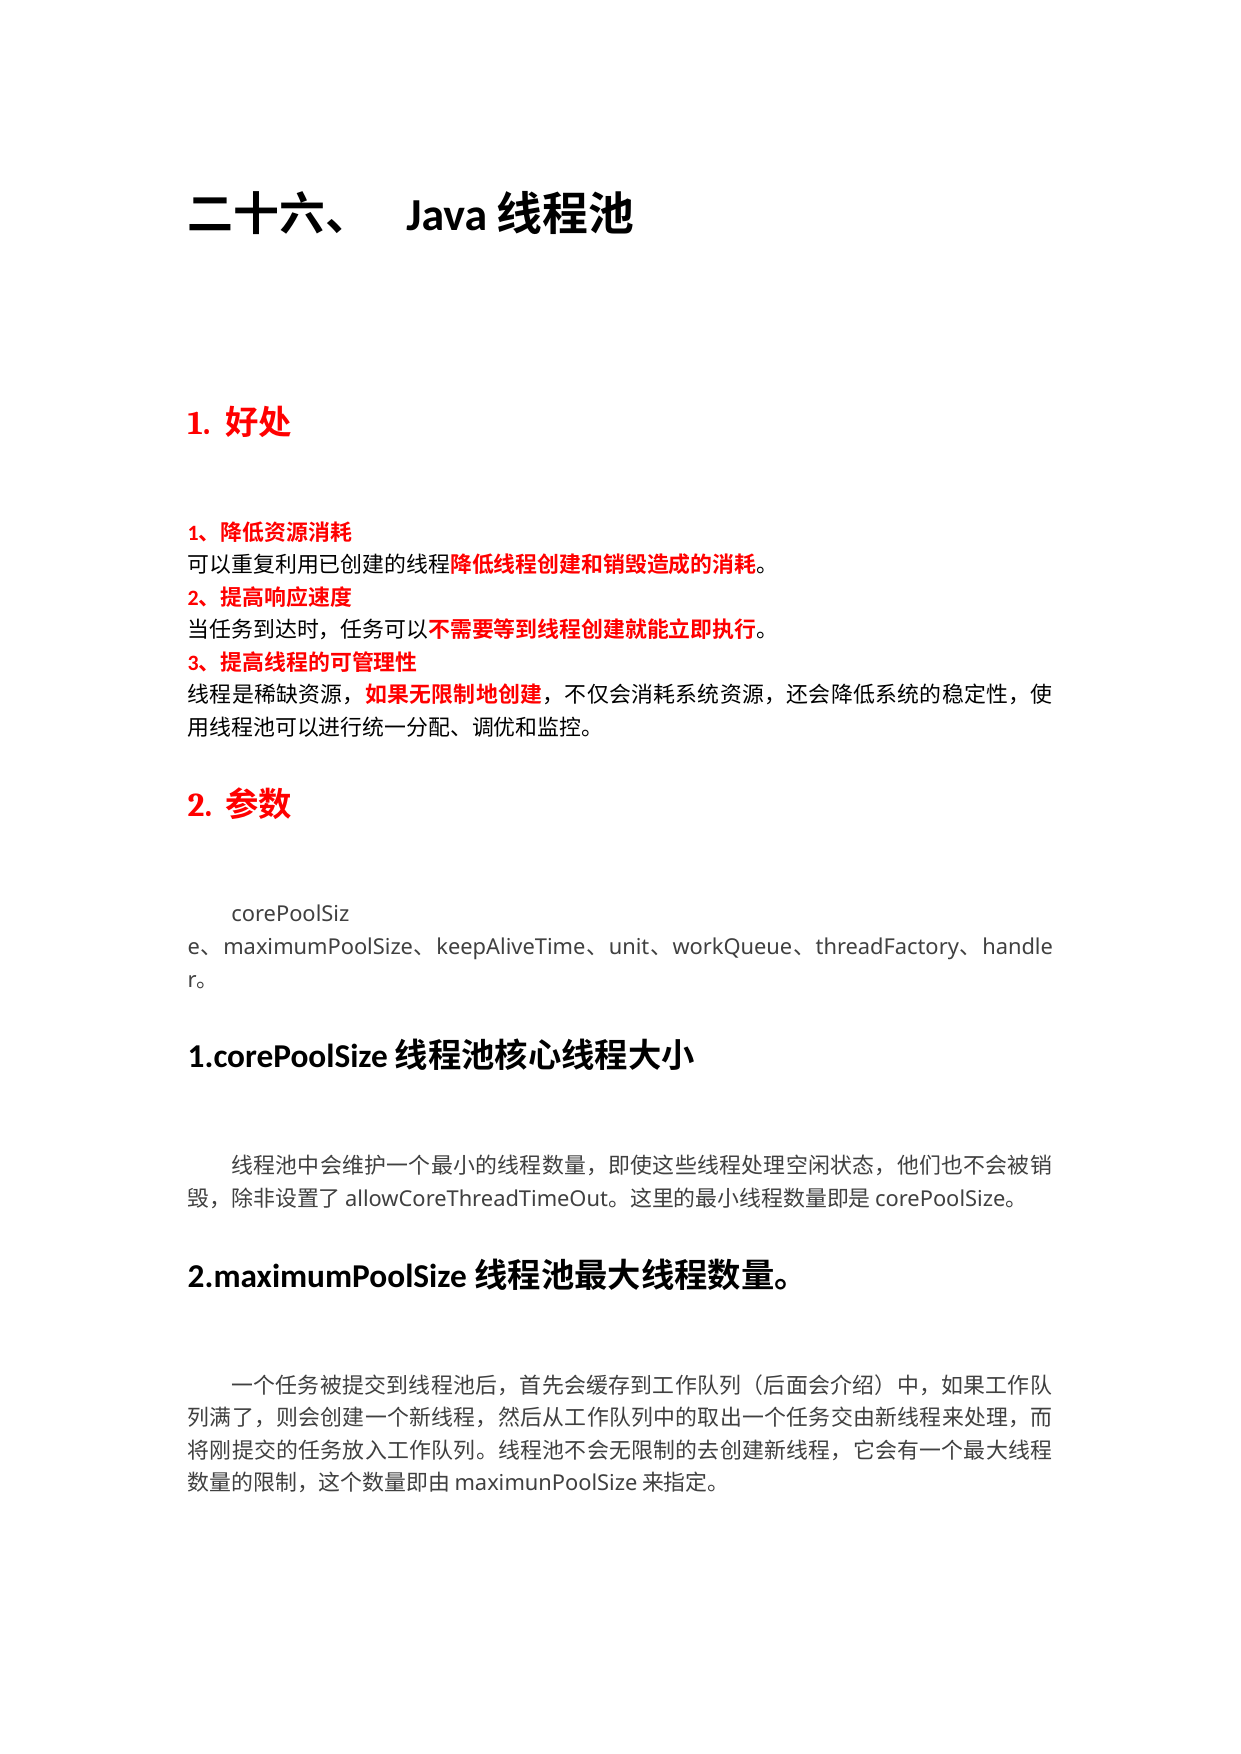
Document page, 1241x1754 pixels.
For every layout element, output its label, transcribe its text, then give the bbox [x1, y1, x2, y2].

text 当任务到达时，任务可以不需要等到线程创建就能立即执行。 [187, 612, 1053, 644]
text 1、降低资源消耗 [187, 514, 1053, 547]
text 线程是稀缺资源，如果无限制地创建，不仅会消耗系统资源，还会降低系统的稳定性，使用线程池可以进行统一分配、调优和监控。 [187, 677, 1053, 742]
text 2、提高响应速度 [187, 579, 1053, 612]
text 线程池中会维护一个最小的线程数量，即使这些线程处理空闲状态，他们也不会被销毁，除非设置了allowCoreThreadTimeOut。这里的最小线程数量即是corePoolSize。 [187, 1148, 1053, 1213]
subtitle Java线程池 [187, 162, 1053, 259]
subtitle 1.corePoolSize线程池核心线程大小 [187, 1021, 1053, 1086]
subtitle 好处 [187, 387, 1053, 452]
subtitle 参数 [187, 769, 1053, 834]
text 可以重复利用已创建的线程降低线程创建和销毁造成的消耗。 [187, 547, 1053, 579]
text corePoolSize、maximumPoolSize、keepAliveTime、unit、workQueue、threadFactory、handler。 [187, 896, 1053, 994]
text 3、提高线程的可管理性 [187, 644, 1053, 677]
text 一个任务被提交到线程池后，首先会缓存到工作队列（后面会介绍）中，如果工作队列满了，则会创建一个新线程，然后从工作队列中的取出一个任务交由新线程来处理，而将刚提交的任务放入工作队列。线程池不会无限制的去创建新线程，它会有一个最大线程数量的限制，这个数量即由maximunPoolSize来指定。 [187, 1367, 1053, 1497]
subtitle 2.maximumPoolSize 线程池最大线程数量。 [187, 1240, 1053, 1305]
